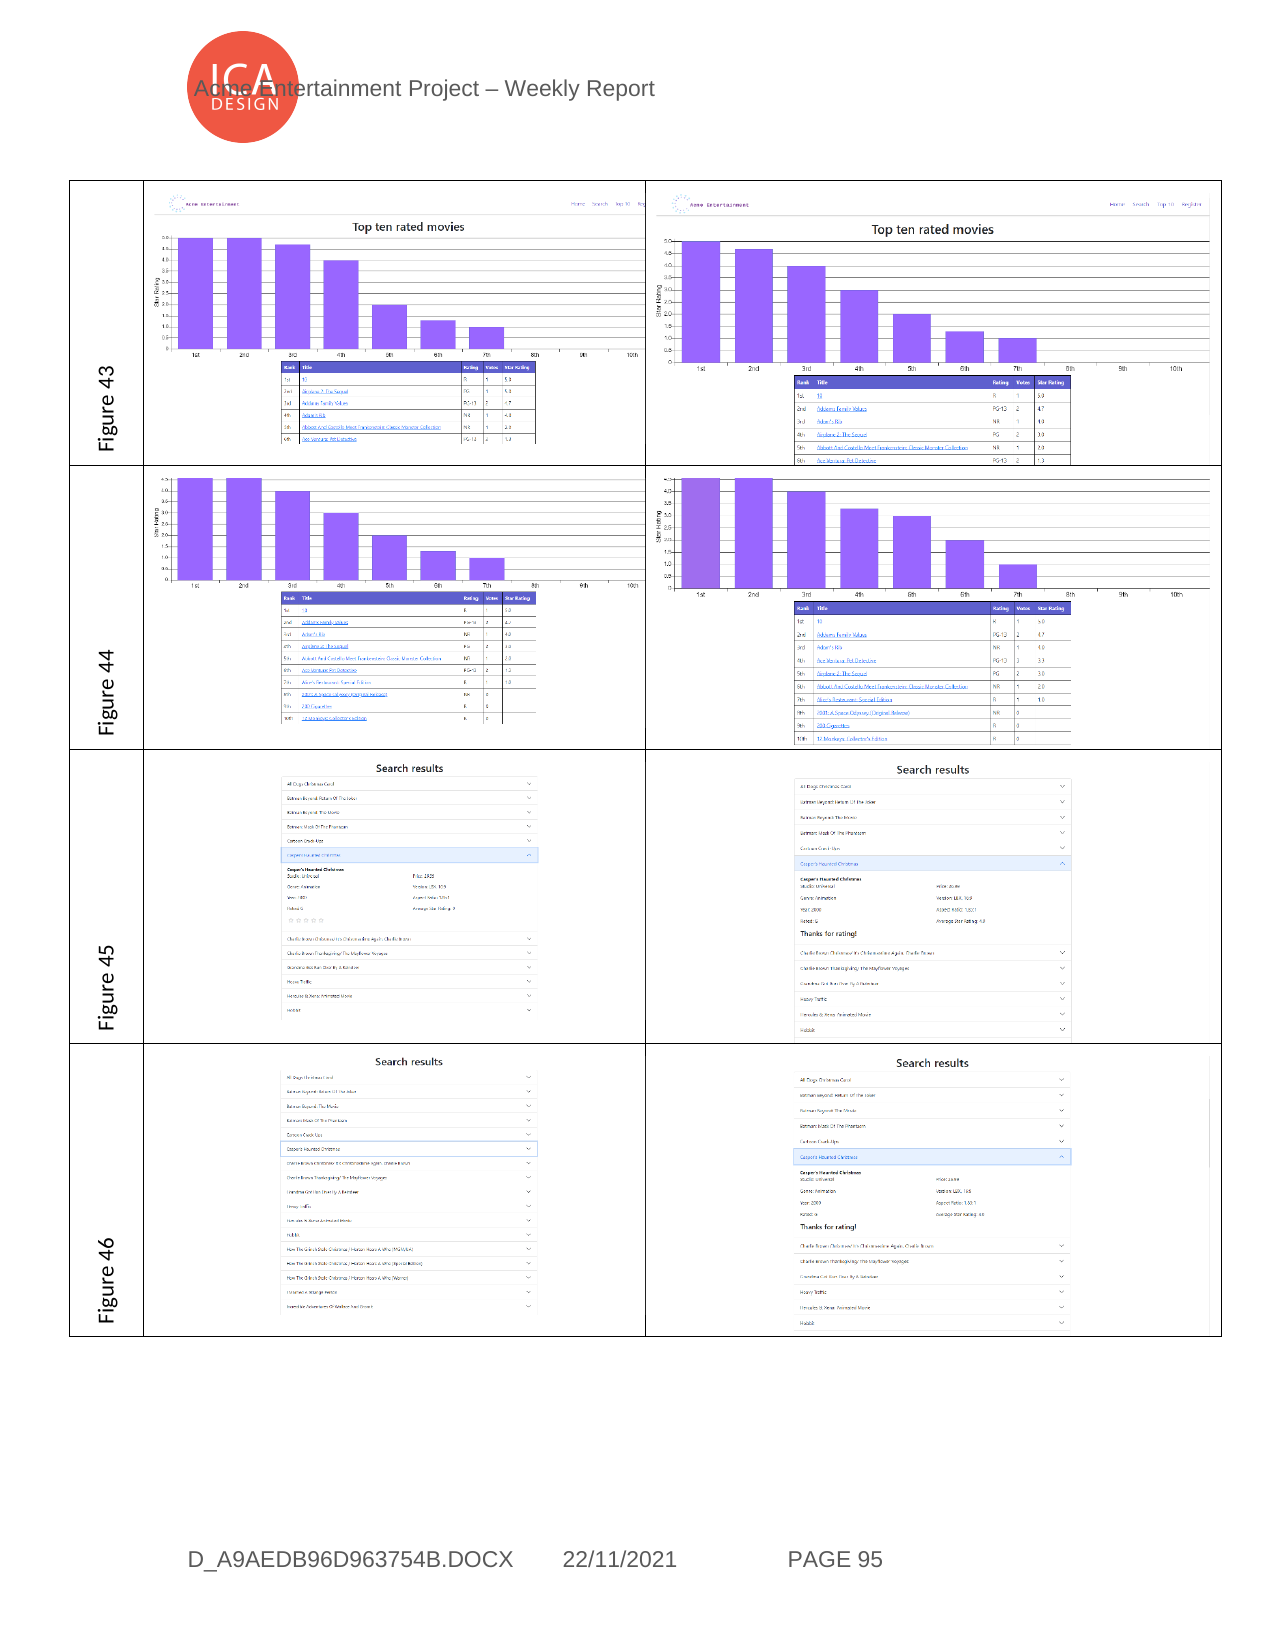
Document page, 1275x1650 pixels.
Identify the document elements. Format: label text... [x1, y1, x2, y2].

table_cell [646, 1044, 1221, 1336]
picture [154, 762, 646, 1020]
table_cell Figure 44 [70, 466, 143, 749]
table_cell [144, 181, 645, 465]
table_cell [646, 750, 1221, 1043]
table_cell [646, 181, 1221, 465]
table_cell Figure 43 [70, 181, 143, 465]
picture [154, 193, 646, 444]
table_cell [144, 750, 645, 1043]
picture [656, 478, 1210, 749]
picture [154, 478, 646, 728]
table_cell Figure 45 [70, 750, 143, 1043]
picture [187, 31, 299, 143]
picture [656, 193, 1210, 465]
table_cell [144, 1044, 645, 1336]
picture [656, 1056, 1210, 1336]
picture [656, 762, 1210, 1043]
table_cell [144, 466, 645, 749]
table_cell Figure 46 [70, 1044, 143, 1336]
table_cell [646, 466, 1221, 749]
picture [154, 1056, 646, 1315]
